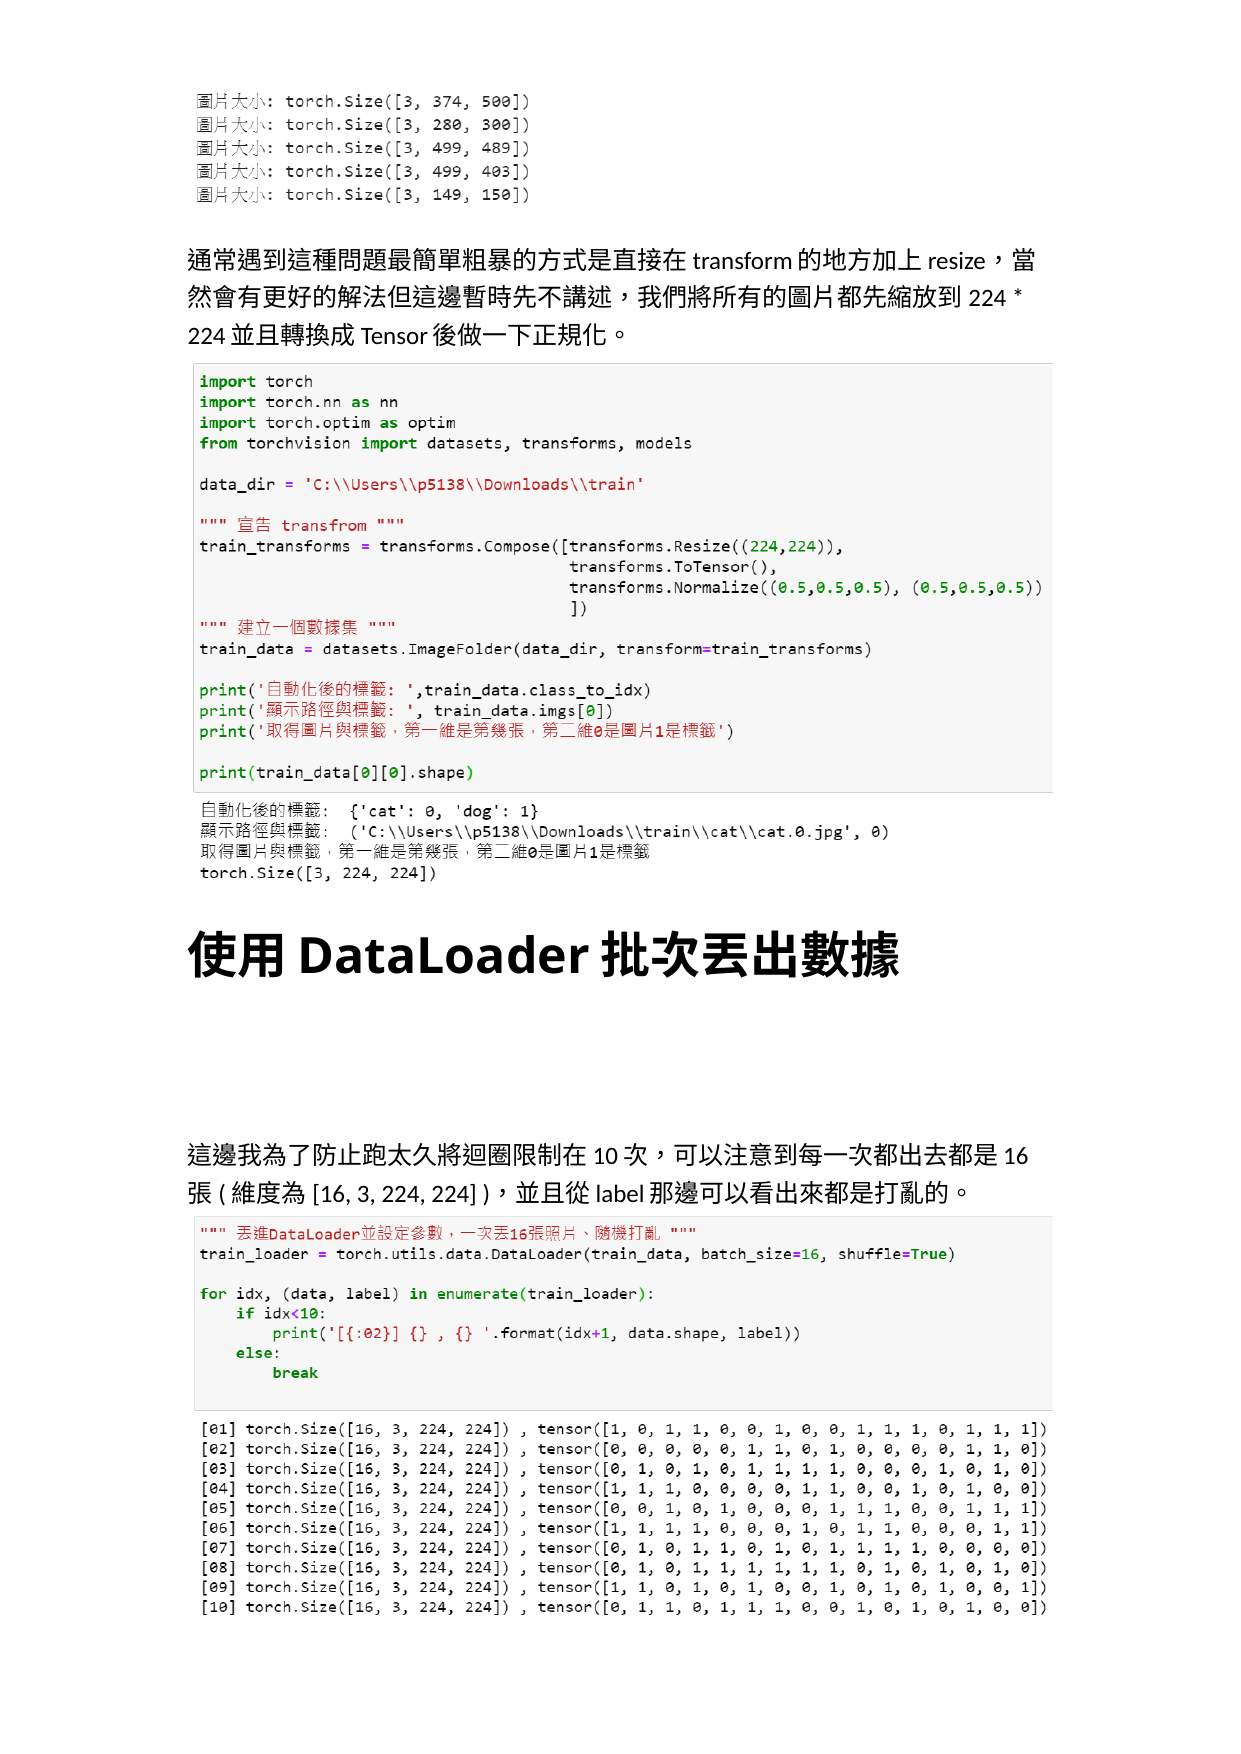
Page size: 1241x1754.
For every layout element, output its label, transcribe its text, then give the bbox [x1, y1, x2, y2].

picture [187, 1210, 1053, 1626]
picture [187, 89, 1053, 217]
text 這邊我為了防止跑太久將迴圈限制在10次，可以注意到每一次都出去都是16張 ( 維度為 [16, 3, 224, 224] )，並且從label那邊可以看出來都是打亂的。 [187, 1135, 1053, 1210]
text 通常遇到這種問題最簡單粗暴的方式是直接在transform的地方加上resize，當然會有更好的解法但這邊暫時先不講述，我們將所有的圖片都先縮放到 224 * 224並且轉換成Tensor後做一下正規化。 [187, 217, 1053, 352]
picture [187, 352, 1053, 891]
subtitle 使用DataLoader批次丟出數據 [187, 914, 1053, 989]
